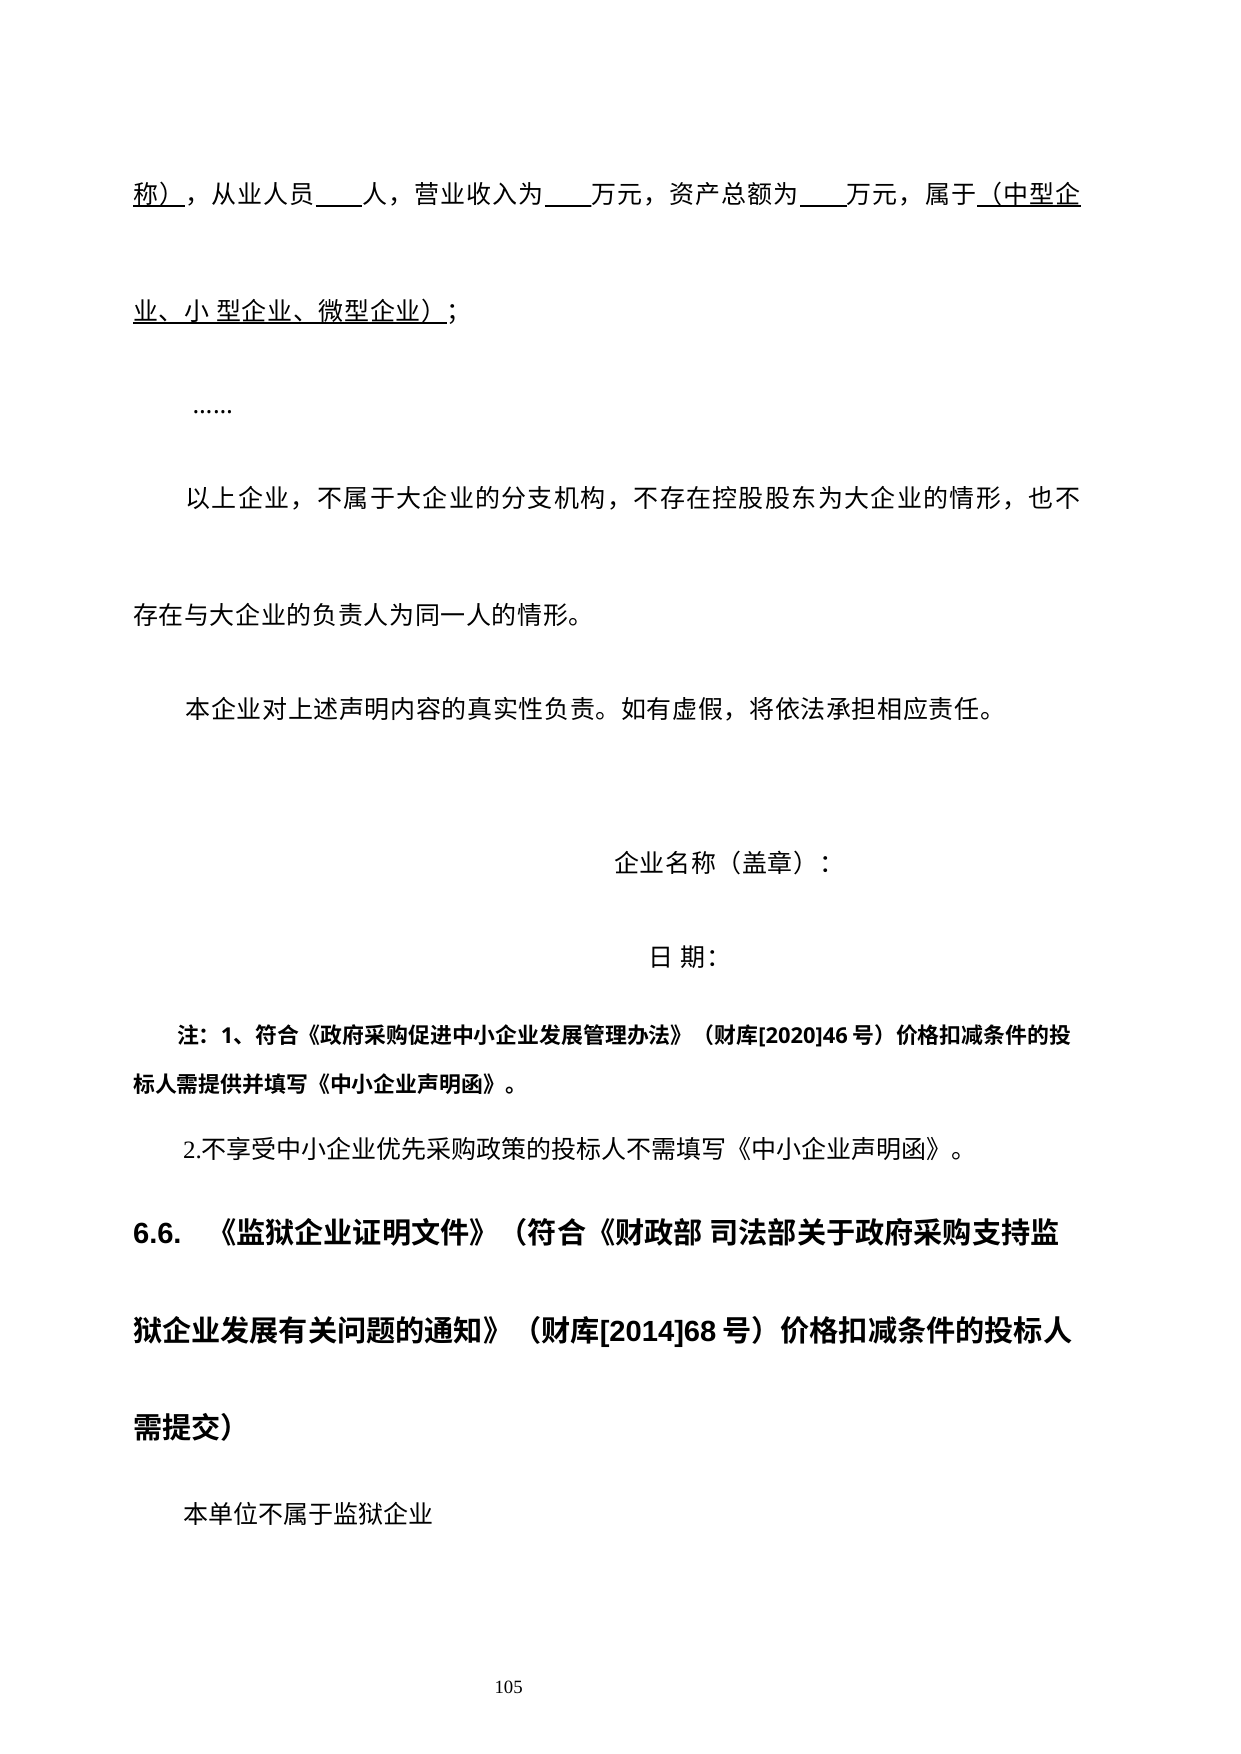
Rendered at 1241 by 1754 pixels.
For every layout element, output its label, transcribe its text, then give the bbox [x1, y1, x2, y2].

text …… [133, 371, 1081, 436]
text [133, 160, 1081, 342]
text 注：1、符合《政府采购促进中小企业发展管理办法》（财库[2020]46号）价格扣减条件的投标人需提供并填写《中小企业声明函》。 [133, 1017, 1081, 1099]
text 本企业对上述声明内容的真实性负责。如有虚假，将依法承担相应责任。 [133, 675, 1081, 740]
text 企业名称（盖章）： [133, 829, 1081, 894]
subtitle 《监狱企业证明文件》（符合《财政部 司法部关于政府采购支持监狱企业发展有关问题的通知》（财库[2014]68号）价格扣减条件的投标人需提交） [133, 1198, 1081, 1459]
text 2.不享受中小企业优先采购政策的投标人不需填写《中小企业声明函》。 [133, 1114, 1081, 1180]
text 本单位不属于监狱企业 [133, 1480, 1081, 1545]
text 以上企业，不属于大企业的分支机构，不存在控股股东为大企业的情形，也不存在与大企业的负责人为同一人的情形。 [133, 463, 1081, 646]
text 日 期： [133, 923, 1081, 988]
